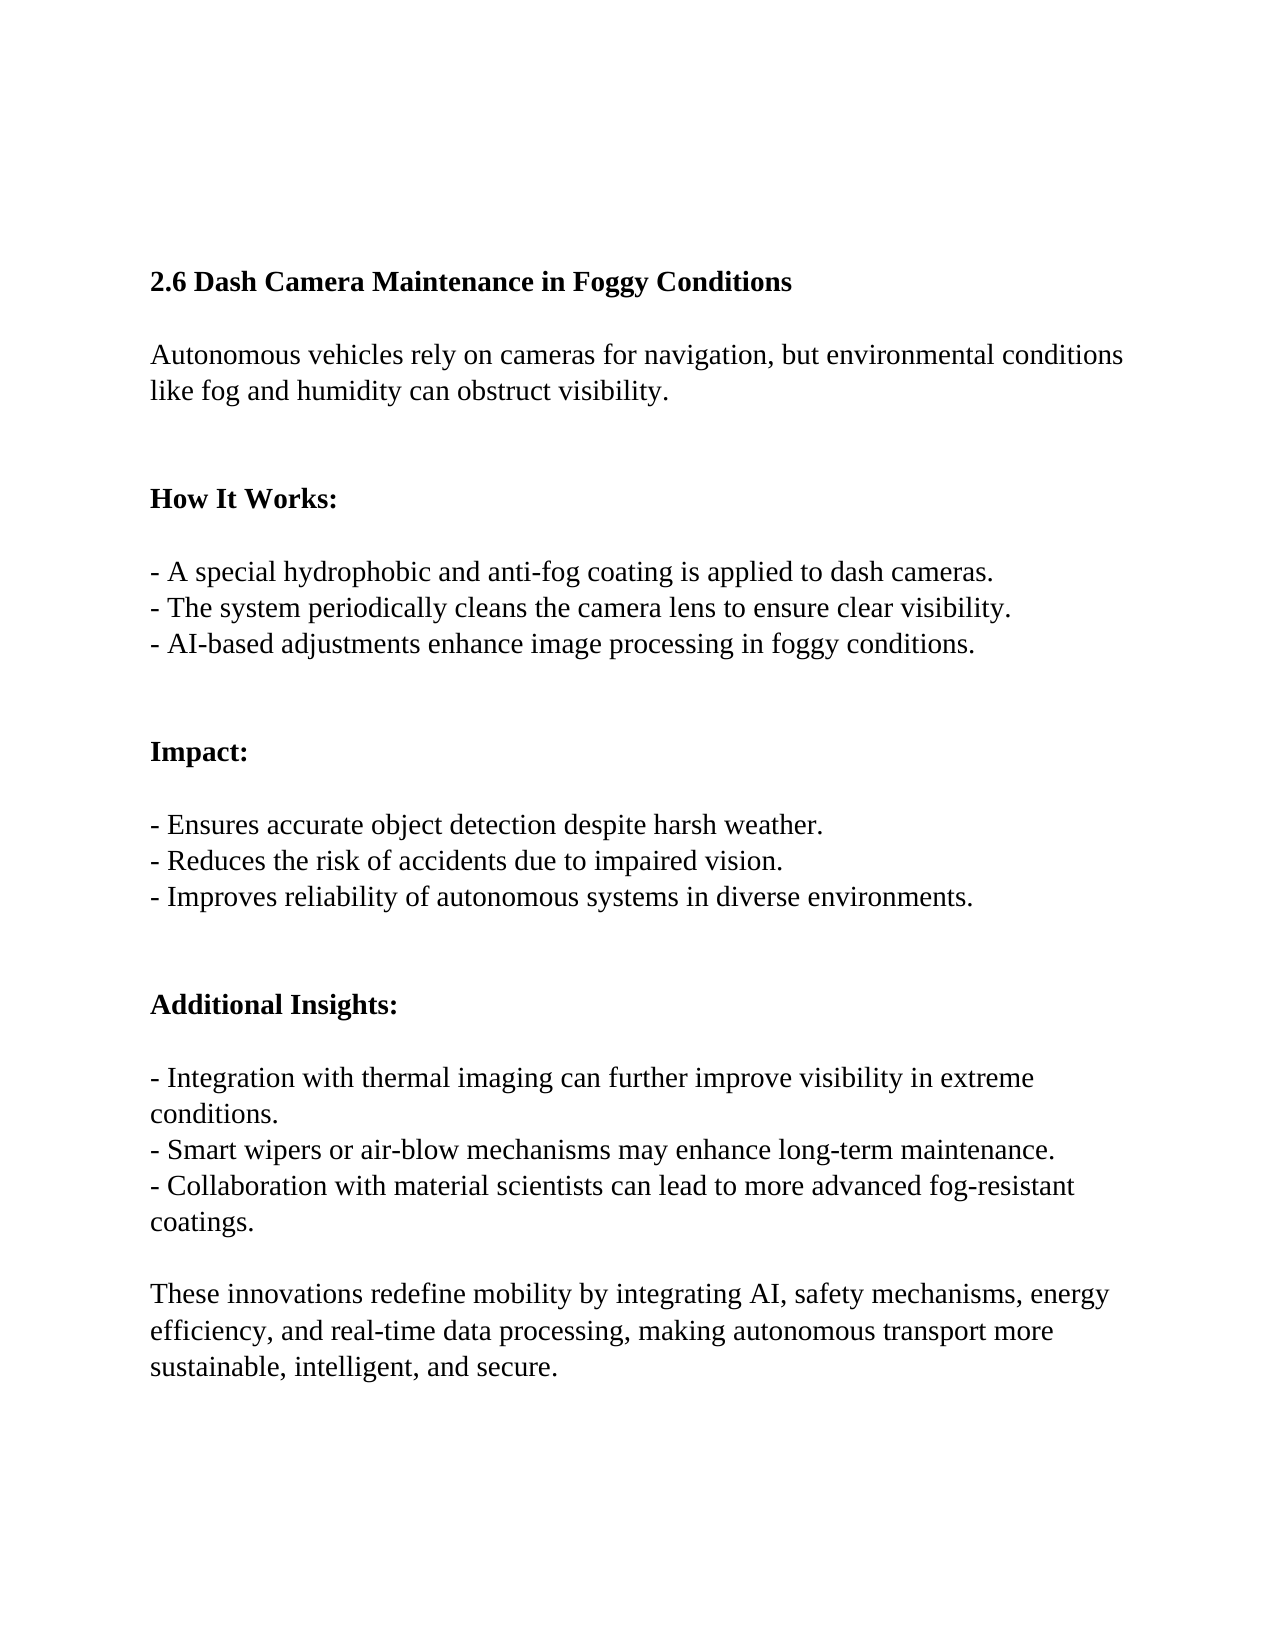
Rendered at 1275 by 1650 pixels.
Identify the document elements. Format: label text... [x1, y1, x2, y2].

subtitle 2.6 Dash Camera Maintenance in Foggy Conditions [150, 264, 1125, 298]
subtitle - Smart wipers or air-blow mechanisms may enhance long-term maintenance. [150, 1132, 1125, 1166]
subtitle - Improves reliability of autonomous systems in diverse environments. [150, 879, 1125, 913]
subtitle - Ensures accurate object detection despite harsh weather. [150, 807, 1125, 840]
subtitle Autonomous vehicles rely on cameras for navigation, but environmental conditions like fog and humidity can obstruct visibility. [150, 337, 1125, 407]
subtitle These innovations redefine mobility by integrating AI, safety mechanisms, energy efficiency, and real-time data processing, making autonomous transport more sustainable, intelligent, and secure. [150, 1277, 1125, 1382]
subtitle - Reduces the risk of accidents due to impaired vision. [150, 843, 1125, 876]
subtitle How It Works: [150, 481, 1125, 515]
subtitle Additional Insights: [150, 987, 1125, 1021]
subtitle - Collaboration with material scientists can lead to more advanced fog-resistant coatings. [150, 1168, 1125, 1238]
subtitle Impact: [150, 734, 1125, 768]
subtitle - AI-based adjustments enhance image processing in foggy conditions. [150, 626, 1125, 659]
subtitle - A special hydrophobic and anti-fog coating is applied to dash cameras. [150, 554, 1125, 587]
subtitle - The system periodically cleans the camera lens to ensure clear visibility. [150, 590, 1125, 623]
subtitle - Integration with thermal imaging can further improve visibility in extreme conditions. [150, 1060, 1125, 1129]
